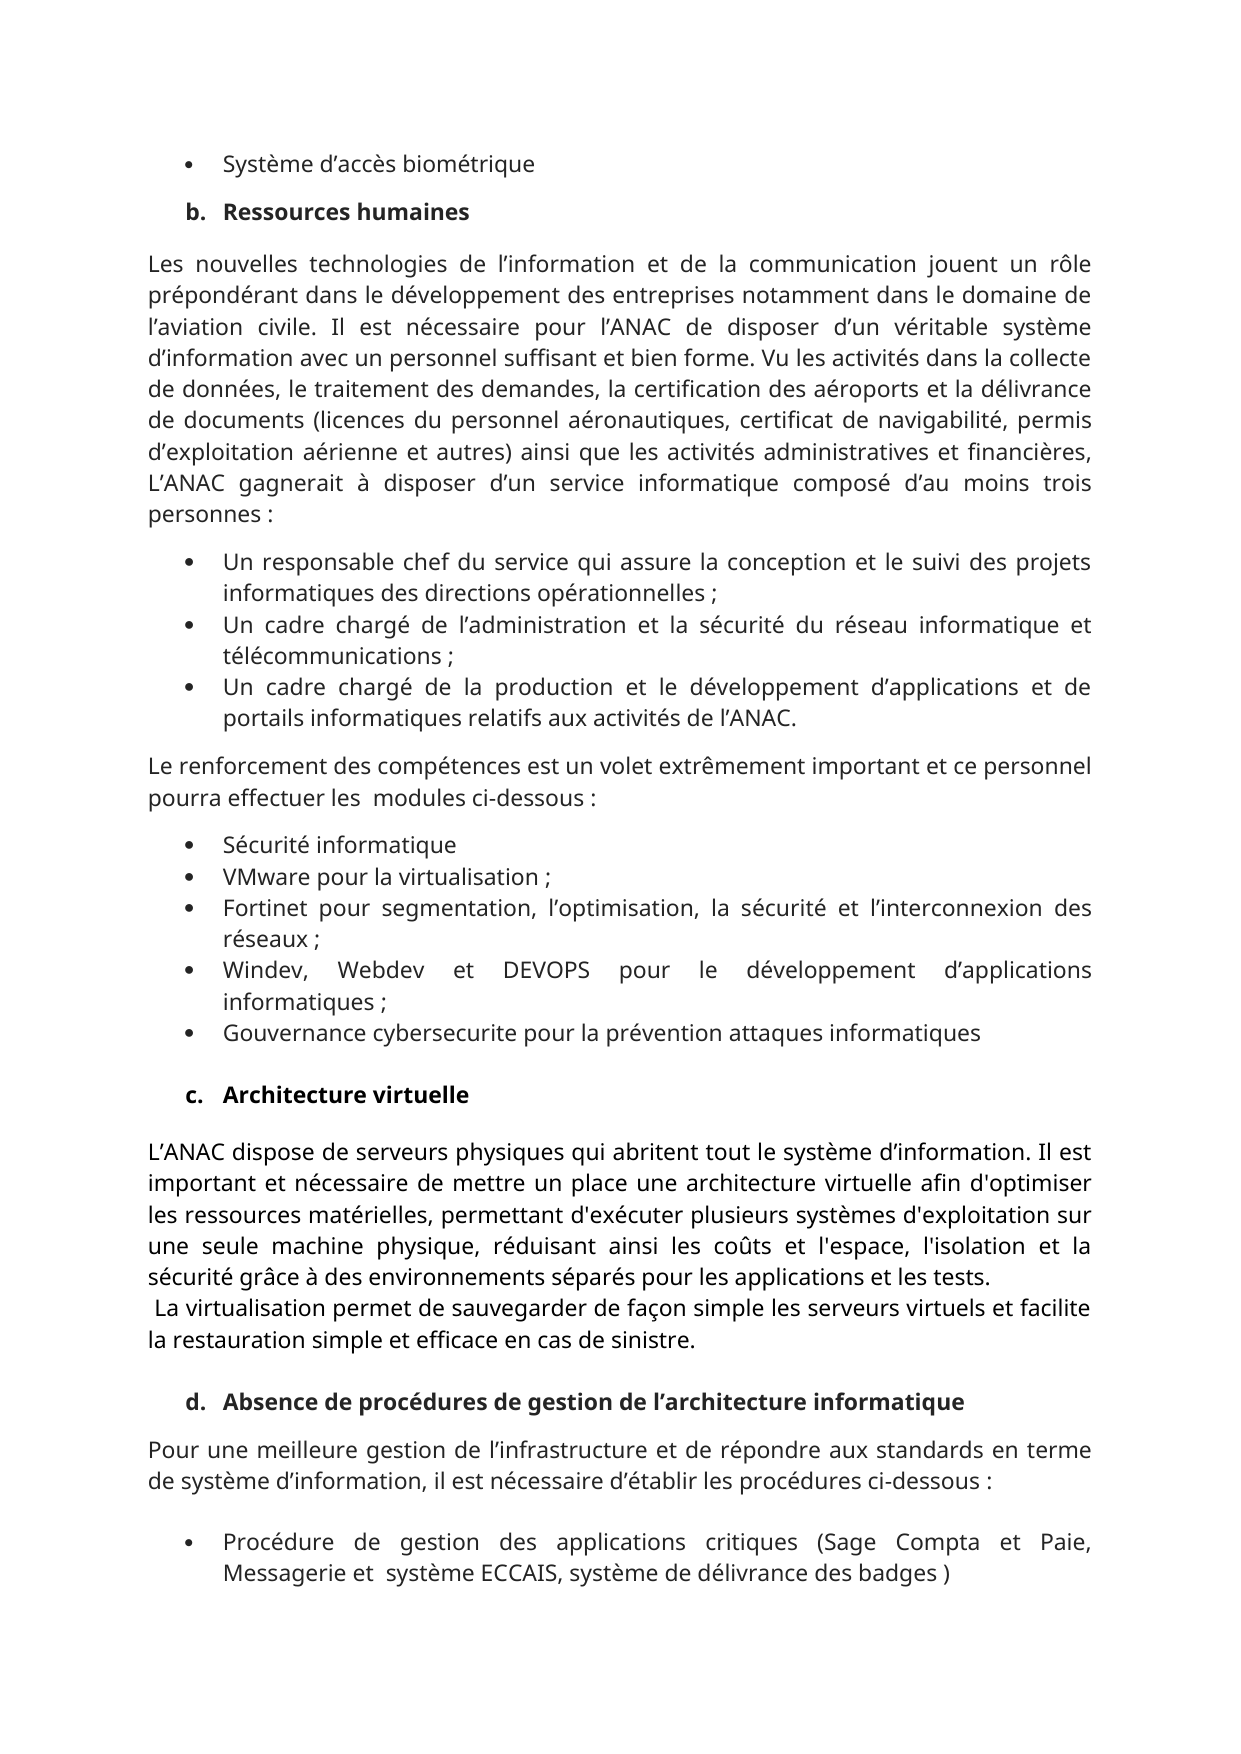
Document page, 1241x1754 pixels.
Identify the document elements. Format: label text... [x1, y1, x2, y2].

list Système d’accès biométrique [185, 148, 1093, 179]
list Architecture virtuelle [185, 1079, 1093, 1111]
list Procédure de gestion des applications critiques (Sage Compta et Paie, Messagerie et système ECCAIS, système de délivrance des badges ) [185, 1526, 1093, 1588]
text La virtualisation permet de sauvegarder de façon simple les serveurs virtuels et facilite la restauration simple et efficace en cas de sinistre. [148, 1292, 1093, 1355]
text Le renforcement des compétences est un volet extrêmement important et ce personnel pourra effectuer les modules ci-dessous : [148, 750, 1093, 813]
text Les nouvelles technologies de l’information et de la communication jouent un rôle prépondérant dans le développement des entreprises notamment dans le domaine de l’aviation civile. Il est nécessaire pour l’ANAC de disposer d’un véritable système d’information avec un personnel suffisant et bien forme. Vu les activités dans la collecte de données, le traitement des demandes, la certification des aéroports et la délivrance de documents (licences du personnel aéronautiques, certificat de navigabilité, permis d’exploitation aérienne et autres) ainsi que les activités administratives et financières, L’ANAC gagnerait à disposer d’un service informatique composé d’au moins trois personnes : [148, 248, 1093, 529]
list Un cadre chargé de l’administration et la sécurité du réseau informatique et télécommunications ; [185, 608, 1093, 671]
list Gouvernance cybersecurite pour la prévention attaques informatiques [185, 1017, 1093, 1048]
list Un cadre chargé de la production et le développement d’applications et de portails informatiques relatifs aux activités de l’ANAC. [185, 671, 1093, 733]
text L’ANAC dispose de serveurs physiques qui abritent tout le système d’information. Il est important et nécessaire de mettre un place une architecture virtuelle afin d'optimiser les ressources matérielles, permettant d'exécuter plusieurs systèmes d'exploitation sur une seule machine physique, réduisant ainsi les coûts et l'espace, l'isolation et la sécurité grâce à des environnements séparés pour les applications et les tests. [148, 1136, 1093, 1292]
list Windev, Webdev et DEVOPS pour le développement d’applications informatiques ; [185, 954, 1093, 1017]
list VMware pour la virtualisation ; [185, 861, 1093, 892]
list Sécurité informatique [185, 829, 1093, 861]
list Absence de procédures de gestion de l’architecture informatique [185, 1386, 1093, 1417]
list Ressources humaines [185, 196, 1093, 227]
list Un responsable chef du service qui assure la conception et le suivi des projets informatiques des directions opérationnelles ; [185, 546, 1093, 608]
list Fortinet pour segmentation, l’optimisation, la sécurité et l’interconnexion des réseaux ; [185, 892, 1093, 954]
text Pour une meilleure gestion de l’infrastructure et de répondre aux standards en terme de système d’information, il est nécessaire d’établir les procédures ci-dessous : [148, 1434, 1093, 1497]
